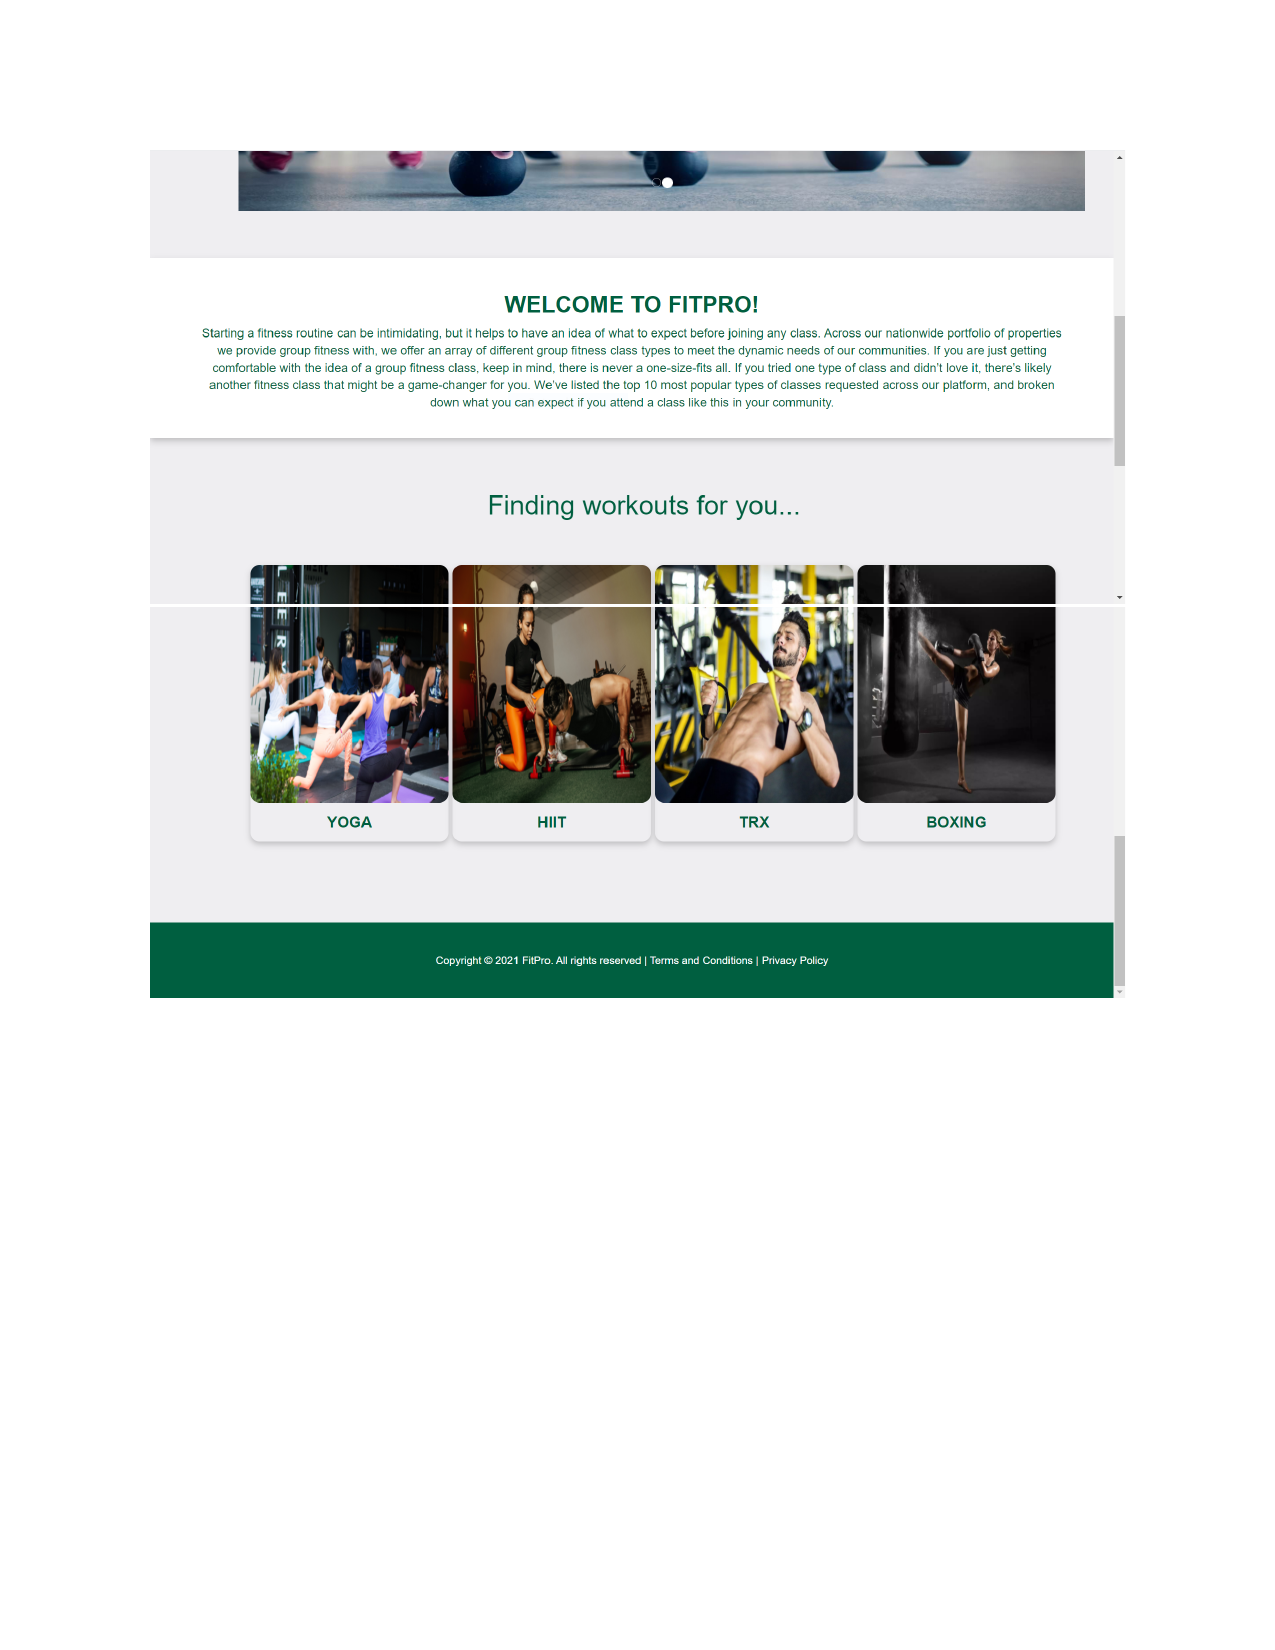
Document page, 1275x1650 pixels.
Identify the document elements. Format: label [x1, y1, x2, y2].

picture [150, 607, 1125, 998]
picture [150, 150, 1125, 604]
